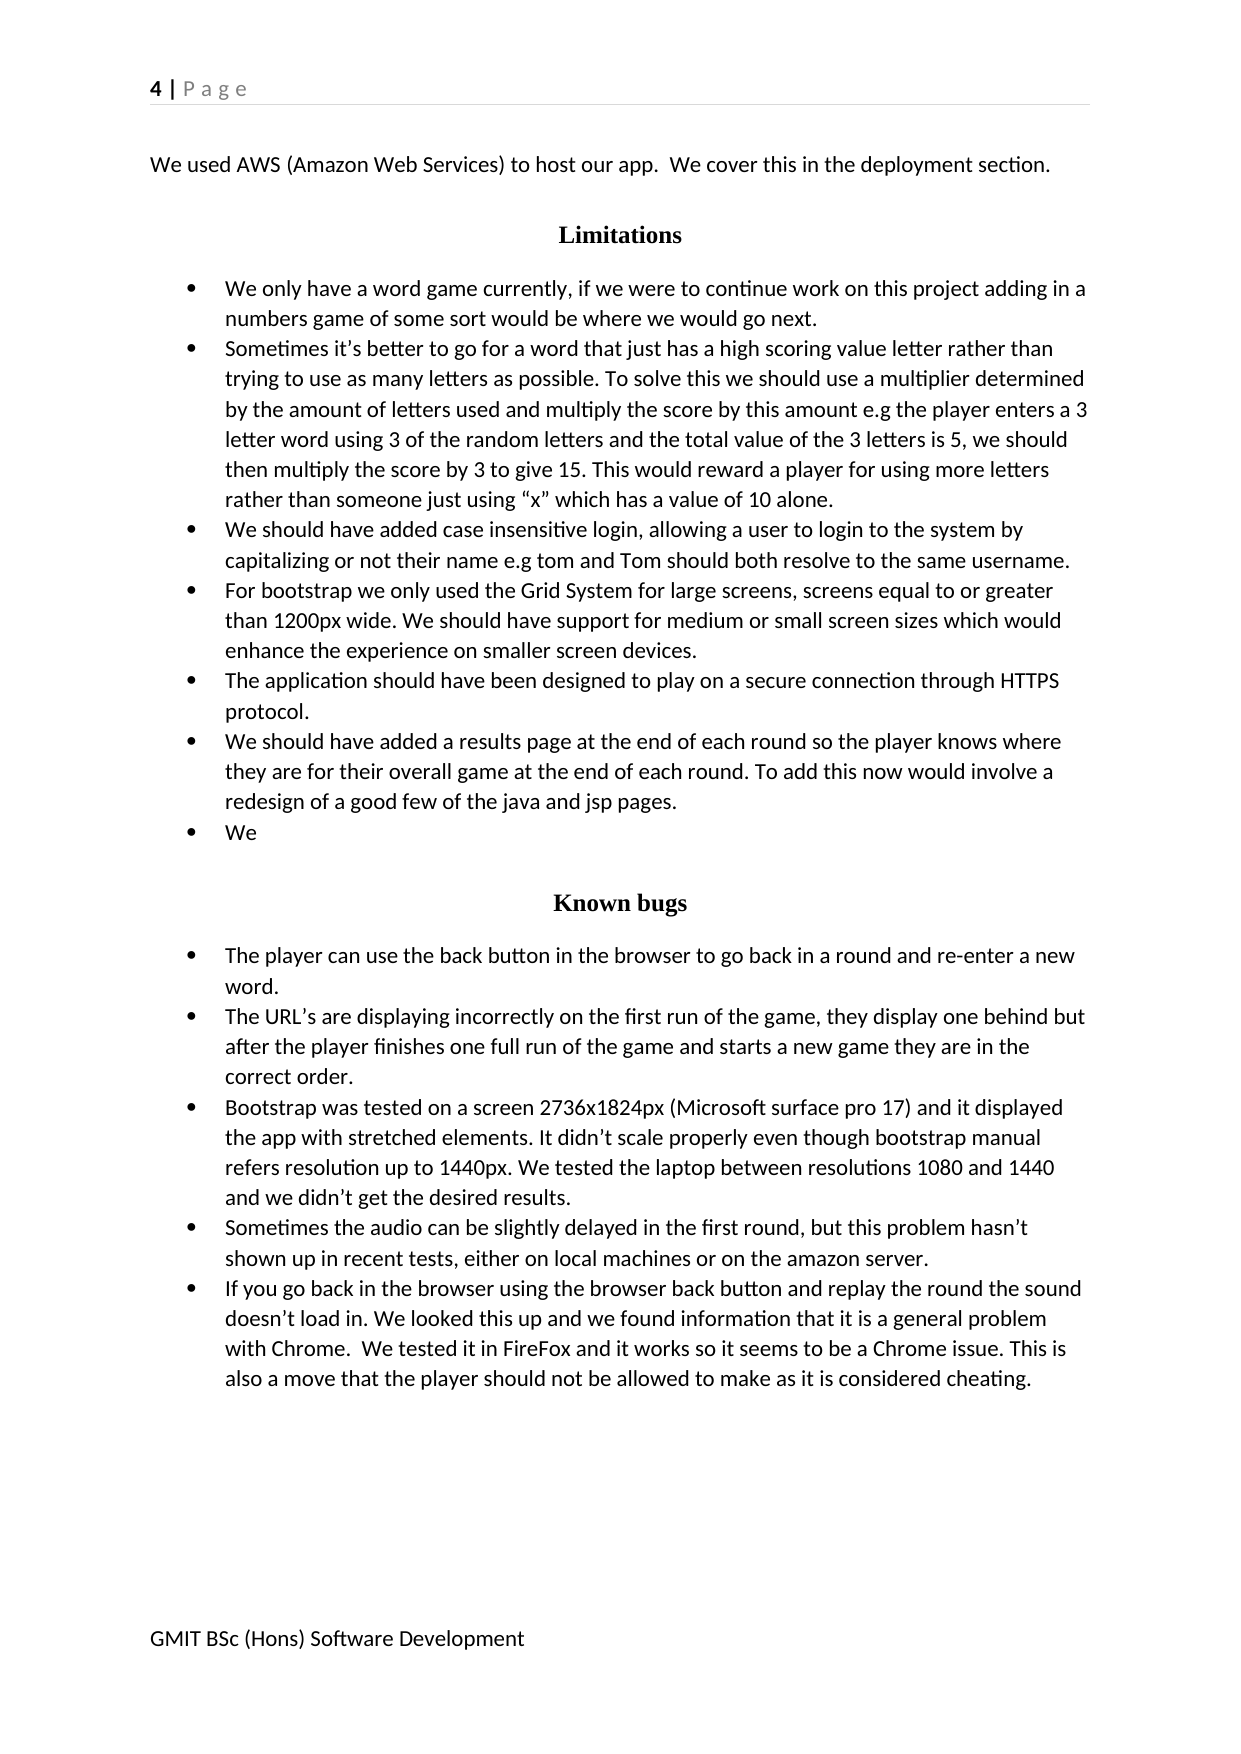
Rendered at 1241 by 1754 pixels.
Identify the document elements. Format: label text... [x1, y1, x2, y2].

list Sometimes it’s better to go for a word that just has a high scoring value letter rather than trying to use as many letters as possible. To solve this we should use a multiplier determined by the amount of letters used and multiply the score by this amount e.g the player enters a 3 letter word using 3 of the random letters and the total value of the 3 letters is 5, we should then multiply the score by 3 to give 15. This would reward a player for using more letters rather than someone just using “x” which has a value of 10 alone. [187, 334, 1090, 513]
list The URL’s are displaying incorrectly on the first run of the game, they display one behind but after the player finishes one full run of the game and starts a new game they are in the correct order. [187, 1002, 1090, 1091]
subtitle Limitations [150, 218, 1090, 249]
list Sometimes the audio can be slightly delayed in the first round, but this problem hasn’t shown up in recent tests, either on local machines or on the amazon server. [187, 1213, 1090, 1272]
list We [187, 818, 1090, 846]
list We should have added case insensitive login, allowing a user to login to the system by capitalizing or not their name e.g tom and Tom should both resolve to the same username. [187, 516, 1090, 574]
list The application should have been designed to play on a secure connection through HTTPS protocol. [187, 667, 1090, 725]
list Bootstrap was tested on a screen 2736x1824px (Microsoft surface pro 17) and it displayed the app with stretched elements. It didn’t scale properly even though bootstrap manual refers resolution up to 1440px. We tested the laptop between resolutions 1080 and 1440 and we didn’t get the desired results. [187, 1093, 1090, 1211]
list We only have a word game currently, if we were to continue work on this project adding in a numbers game of some sort would be where we would go next. [187, 274, 1090, 332]
list For bootstrap we only used the Grid System for large screens, screens equal to or greater than 1200px wide. We should have support for medium or small screen sizes which would enhance the experience on smaller screen devices. [187, 576, 1090, 664]
list The player can use the back button in the browser to go back in a round and re-enter a new word. [187, 942, 1090, 1000]
subtitle Known bugs [150, 885, 1090, 917]
list We should have added a results page at the end of each round so the player knows where they are for their overall game at the end of each round. To add this now would involve a redesign of a good few of the java and jsp pages. [187, 727, 1090, 816]
list If you go back in the browser using the browser back button and replay the round the sound doesn’t load in. We looked this up and we found information that it is a general problem with Chrome. We tested it in FireFox and it works so it seems to be a Chrome issue. This is also a move that the player should not be allowed to make as it is considered cheating. [187, 1274, 1090, 1393]
text We used AWS (Amazon Web Services) to host our app. We cover this in the deployment section. [150, 150, 1090, 178]
